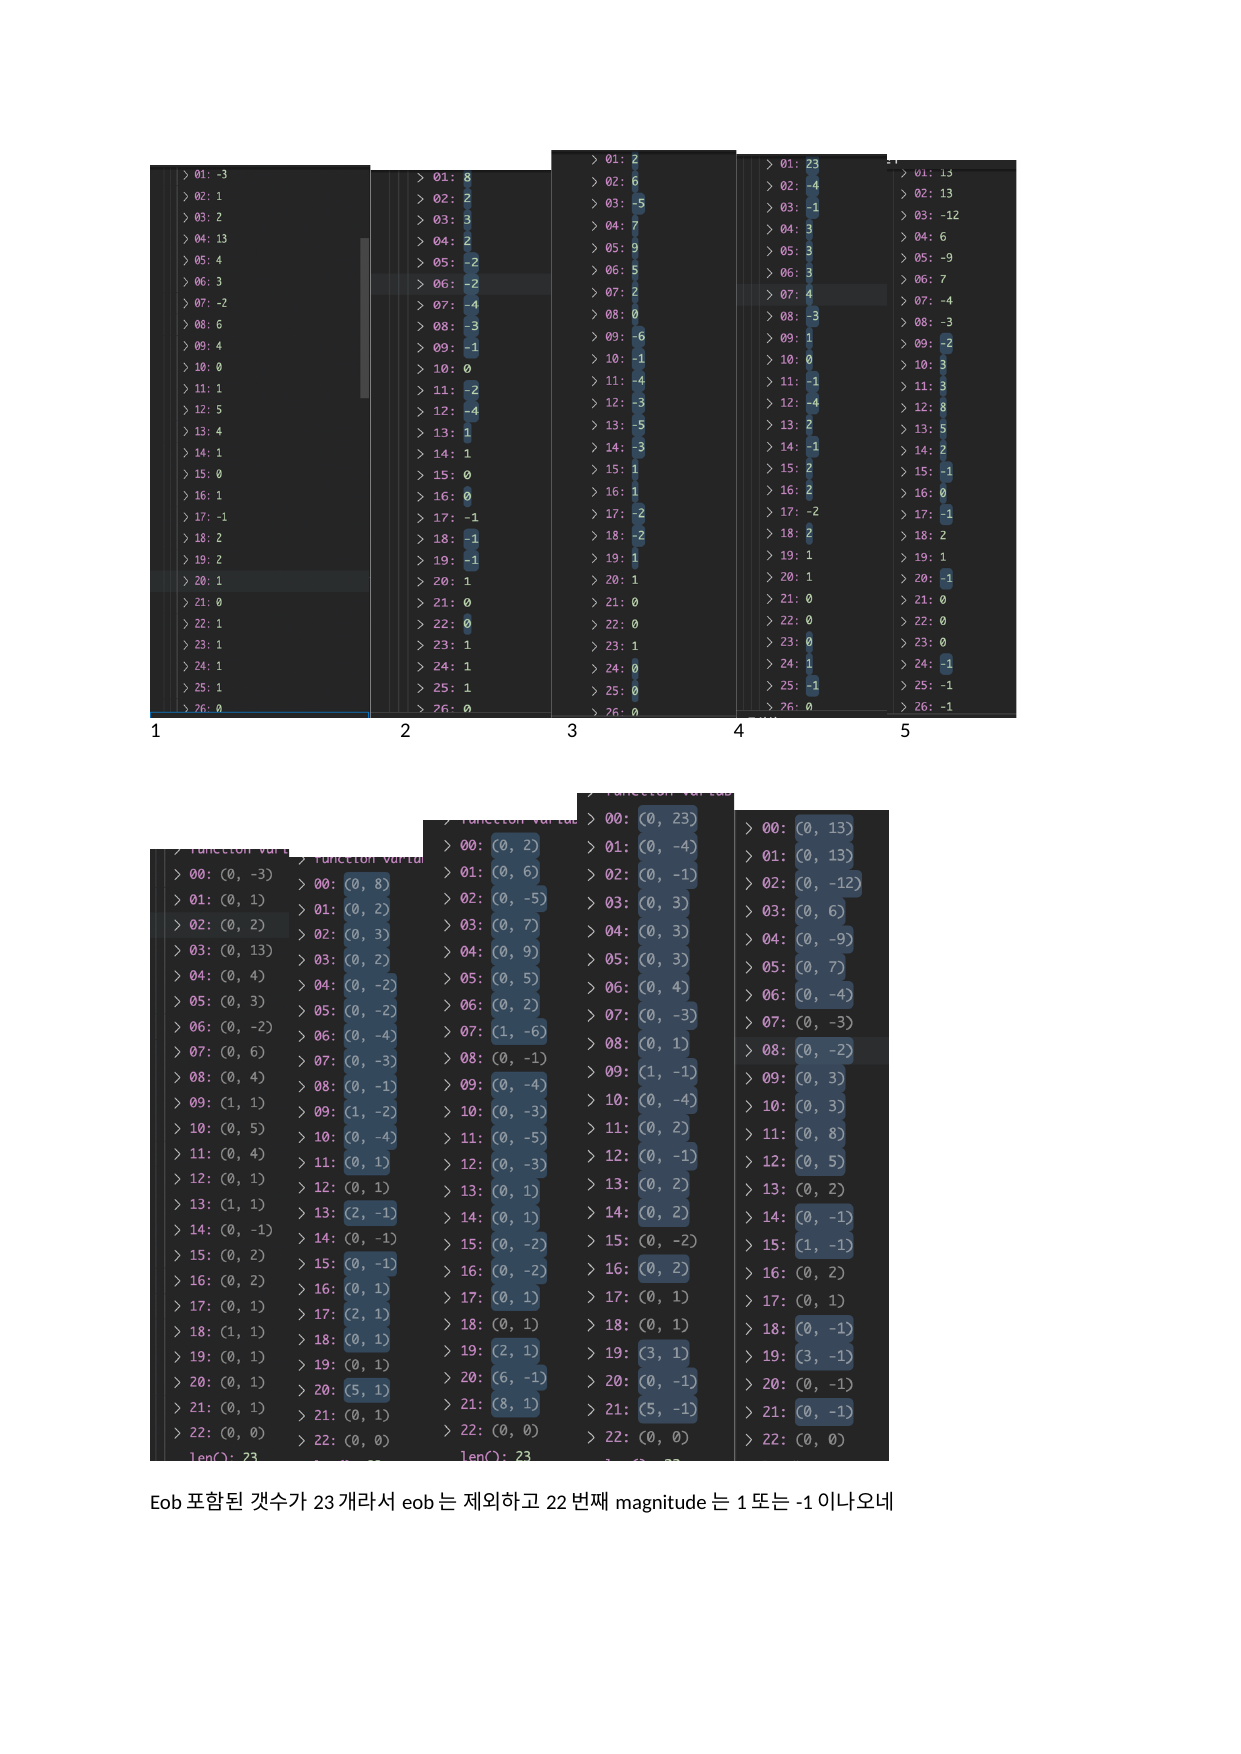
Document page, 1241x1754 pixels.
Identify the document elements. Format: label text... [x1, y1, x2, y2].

text Eob 포함된 갯수가 23개라서 eob는 제외하고 22번째 magnitude 는 1 또는 -1 이나오네 [150, 1486, 1090, 1516]
text 1 2 3 4 5 [150, 718, 1090, 743]
picture [150, 150, 1017, 718]
picture [150, 793, 889, 1461]
